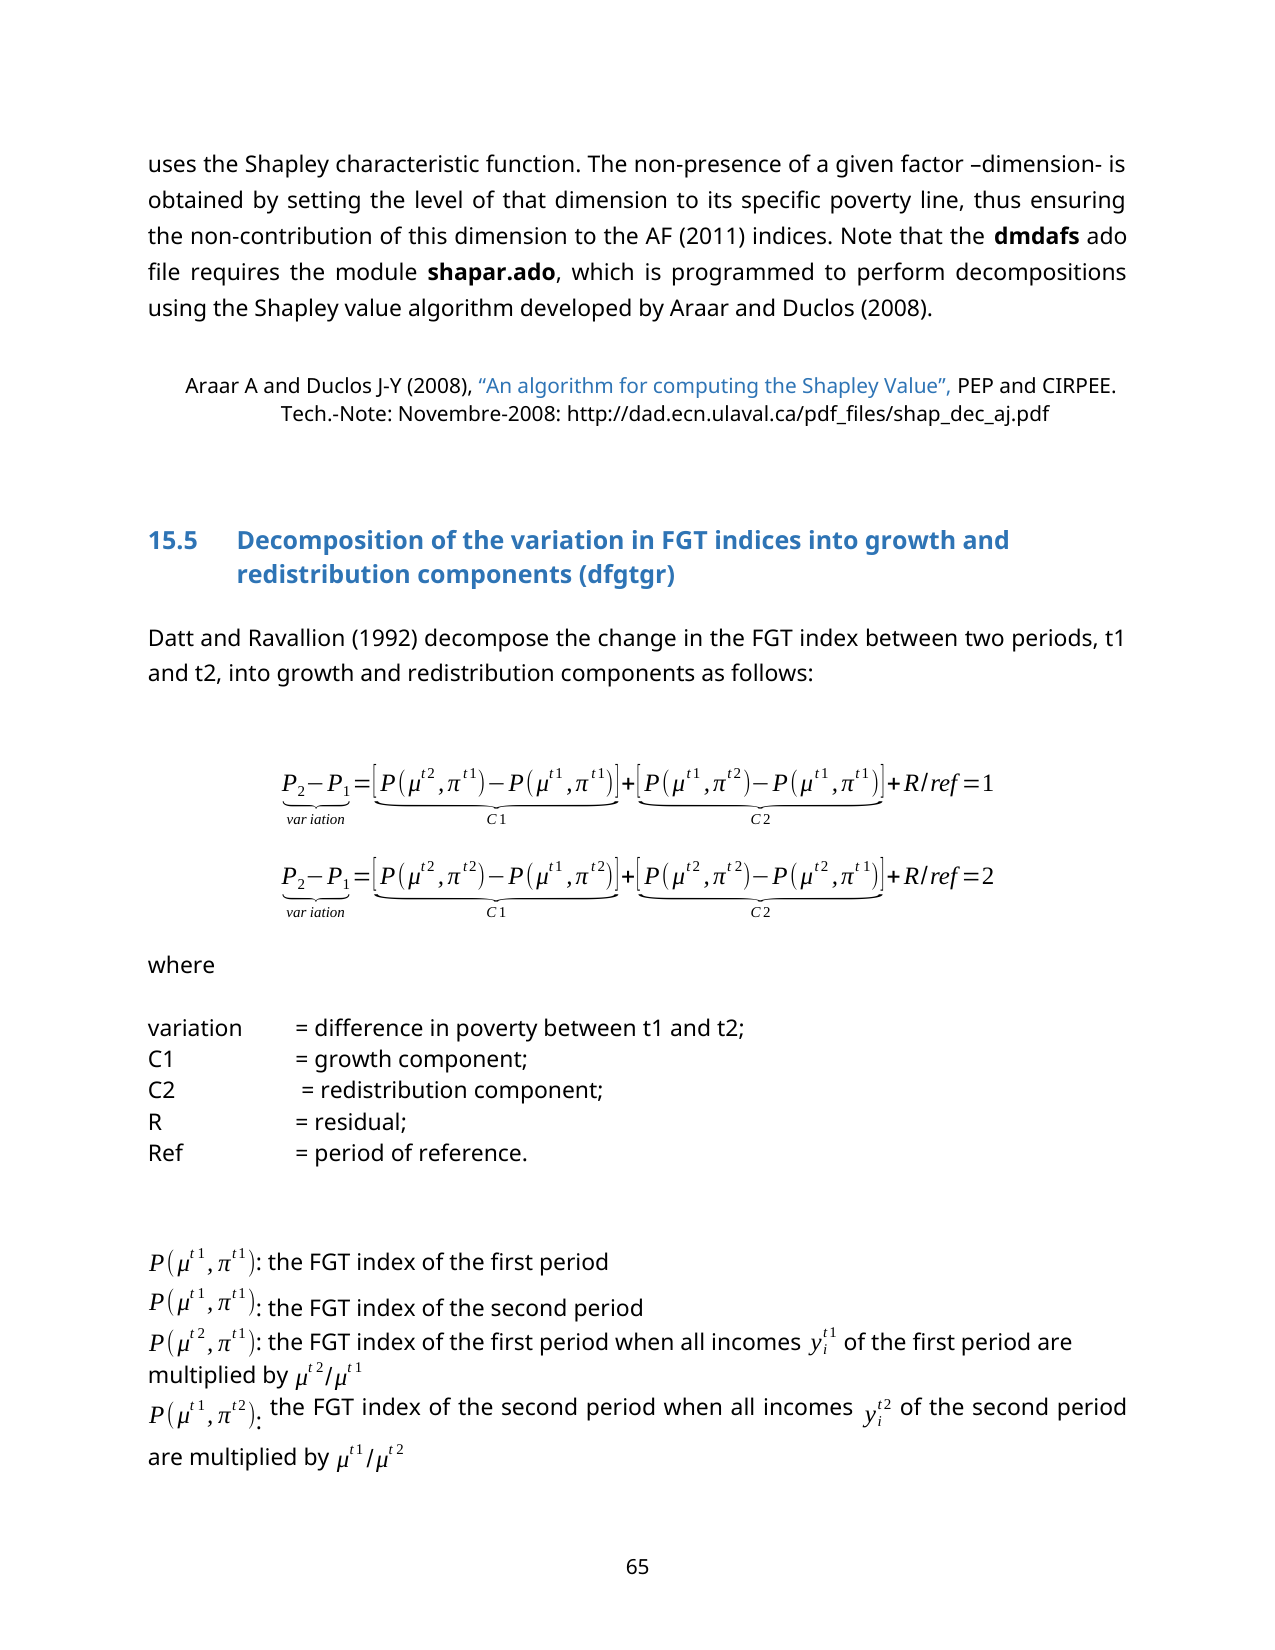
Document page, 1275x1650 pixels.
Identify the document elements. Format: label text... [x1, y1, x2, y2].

text : the FGT index of the second period [148, 1277, 1127, 1324]
text Ref = period of reference. [148, 1137, 1127, 1168]
text C2 = redistribution component; [148, 1074, 1127, 1105]
text : the FGT index of the second period when all incomes of the second period are multiplied by [148, 1390, 1127, 1472]
text Araar A and Duclos J-Y (2008), “An algorithm for computing the Shapley Value”, PEP and CIRPEE. Tech.-Note: Novembre-2008: http://dad.ecn.ulaval.ca/pdf_files/shap_dec_aj.pdf [185, 371, 1127, 428]
text C1 = growth component; [148, 1043, 1127, 1074]
subtitle Decomposition of the variation in FGT indices into growth and redistribution components (dfgtgr) [148, 523, 1127, 591]
text : the FGT index of the first period when all incomes of the first period are multiplied by [148, 1324, 1127, 1390]
text R = residual; [148, 1105, 1127, 1137]
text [148, 148, 1127, 323]
text Datt and Ravallion (1992) decompose the change in the FGT index between two periods, t1 and t2, into growth and redistribution components as follows: [148, 621, 1127, 689]
text : the FGT index of the first period [148, 1199, 1127, 1277]
text where [148, 949, 1127, 980]
text variation = difference in poverty between t1 and t2; [148, 1012, 1127, 1043]
